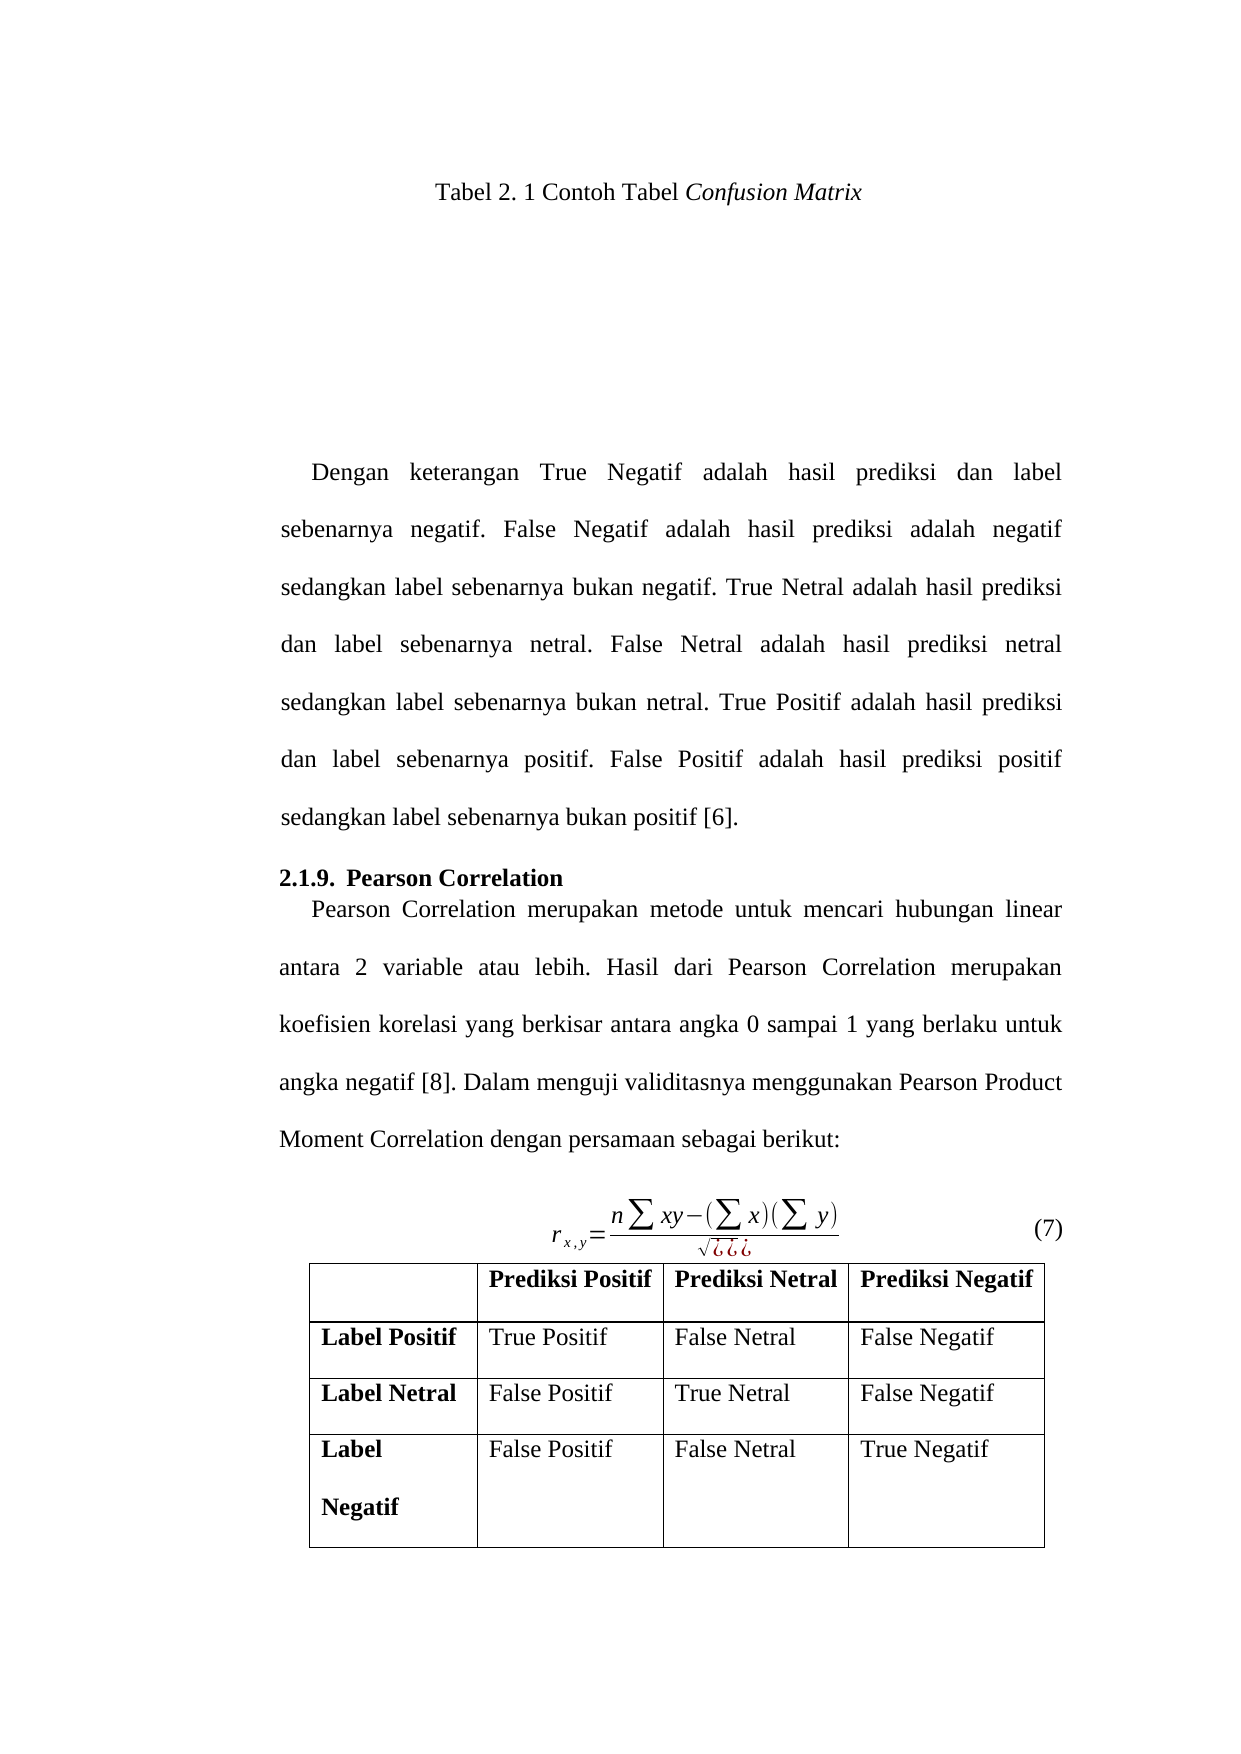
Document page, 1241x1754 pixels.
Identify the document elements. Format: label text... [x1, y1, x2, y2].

table_cell False Positif [478, 1435, 663, 1547]
table_header Prediksi Negatif [849, 1264, 1044, 1321]
table_cell Label Negatif [310, 1435, 477, 1547]
table_cell False Negatif [849, 1379, 1044, 1433]
table_cell False Positif [478, 1379, 663, 1433]
table_cell False Netral [664, 1323, 848, 1377]
table_header Prediksi Netral [664, 1264, 848, 1321]
table_cell True Netral [664, 1379, 848, 1433]
text Pearson Correlation merupakan metode untuk mencari hubungan linear antara 2 variable atau lebih. Hasil dari Pearson Correlation merupakan koefisien korelasi yang berkisar antara angka 0 sampai 1 yang berlaku untuk angka negatif . Dalam menguji validitasnya menggunakan Pearson Product Moment Correlation dengan persamaan sebagai berikut: [279, 894, 1063, 1153]
text Dengan keterangan True Negatif adalah hasil prediksi dan label sebenarnya negatif. False Negatif adalah hasil prediksi adalah negatif sedangkan label sebenarnya bukan negatif. True Netral adalah hasil prediksi dan label sebenarnya netral. False Netral adalah hasil prediksi netral sedangkan label sebenarnya bukan netral. True Positif adalah hasil prediksi dan label sebenarnya positif. False Positif adalah hasil prediksi positif sedangkan label sebenarnya bukan positif [6]. [281, 457, 1063, 831]
table_cell False Netral [664, 1435, 848, 1547]
text (7) [279, 1199, 1063, 1258]
table_cell True Negatif [849, 1435, 1044, 1547]
table_cell False Negatif [849, 1323, 1044, 1377]
table_cell Label Netral [310, 1379, 477, 1433]
table_header Prediksi Positif [478, 1264, 663, 1321]
text Tabel 2. 1 Contoh Tabel Confusion Matrix [236, 177, 1063, 206]
subtitle Pearson Correlation [279, 863, 1063, 892]
table_cell Label Positif [310, 1323, 477, 1377]
table_header [310, 1264, 477, 1321]
table_cell True Positif [478, 1323, 663, 1377]
